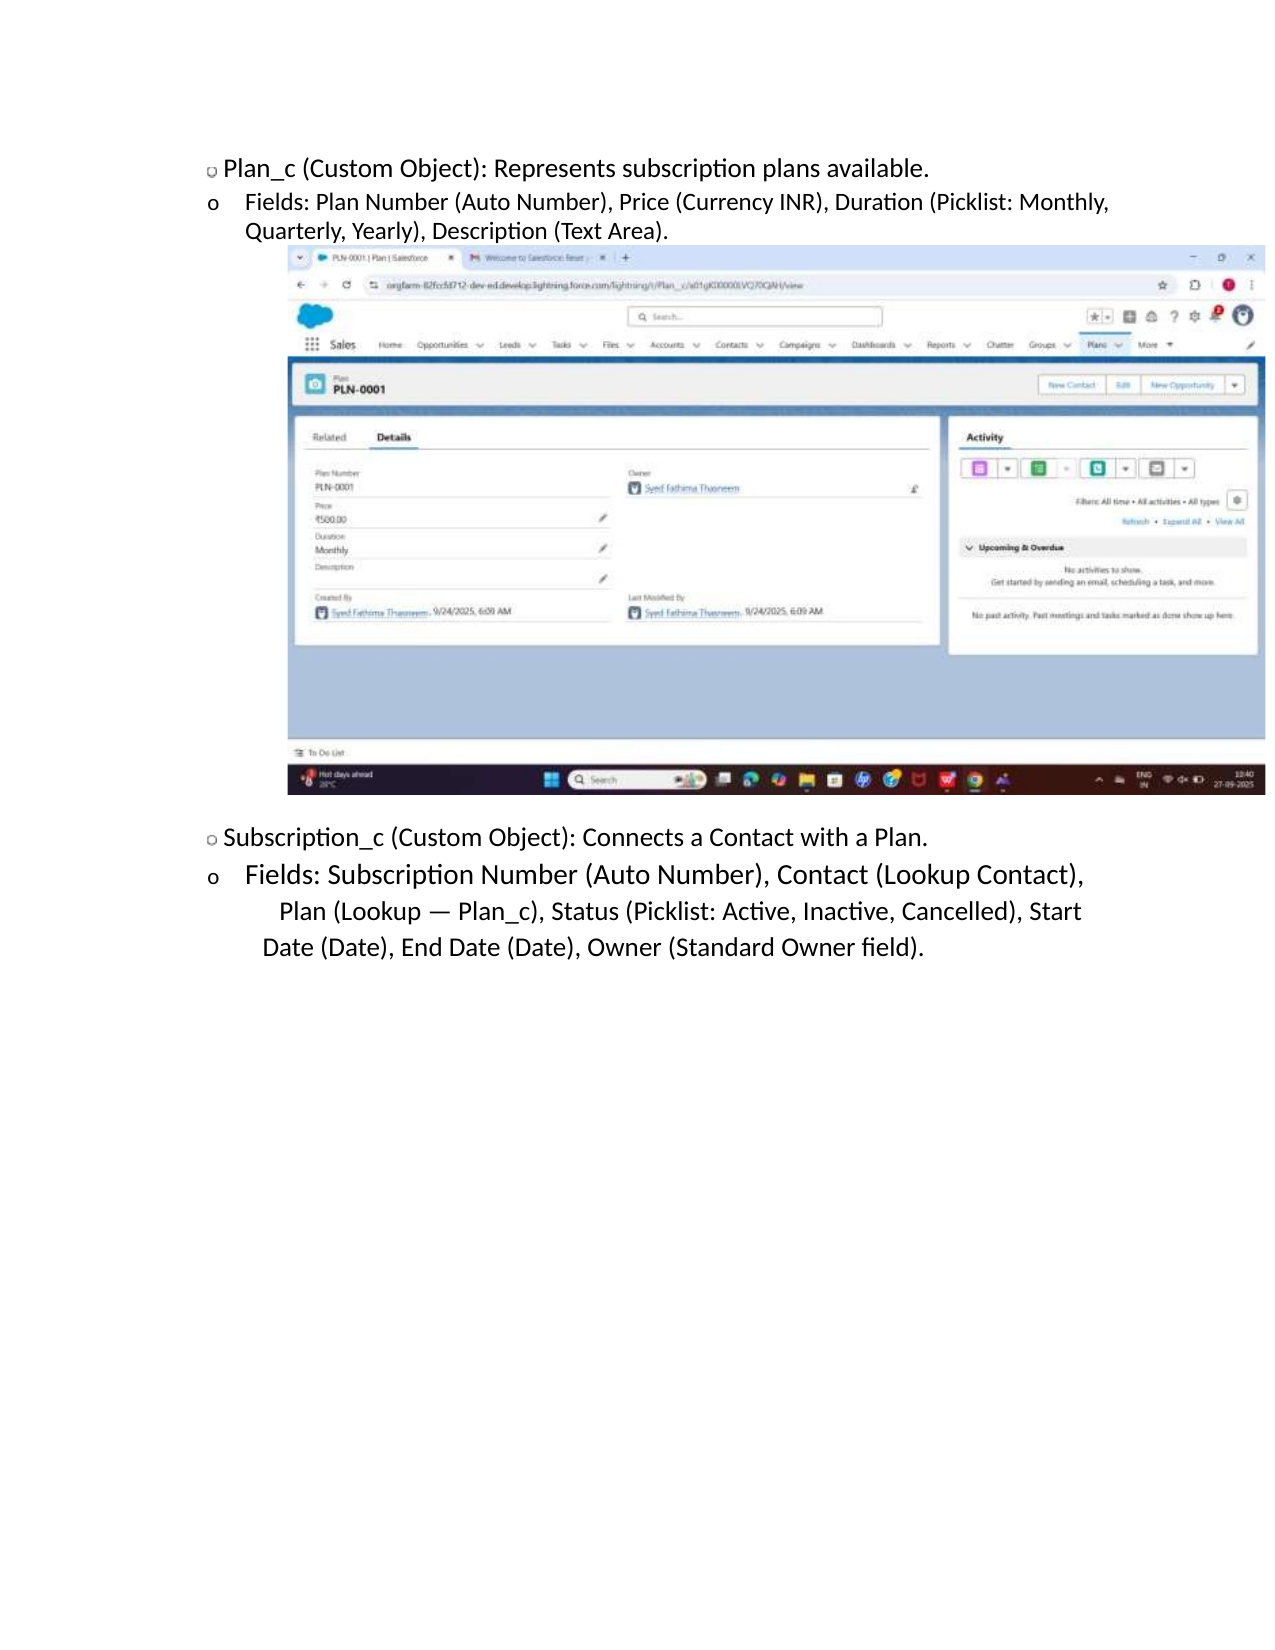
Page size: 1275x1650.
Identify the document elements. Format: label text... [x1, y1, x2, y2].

text Plan (Lookup — Plan_c), Status (Picklist: Active, Inactive, Cancelled), Start [151, 894, 1211, 927]
picture [206, 167, 217, 178]
text Subscription_c (Custom Object): Connects a Contact with a Plan. [206, 821, 1118, 852]
text Date (Date), End Date (Date), Owner (Standard Owner field). [151, 930, 925, 963]
list Fields: Subscription Number (Auto Number), Contact (Lookup Contact), [207, 856, 1118, 892]
picture [206, 835, 217, 846]
list Fields: Plan Number (Auto Number), Price (Currency INR), Duration (Picklist: Monthly, Quarterly, Yearly), Description (Text Area). [207, 188, 1118, 245]
text Plan_c (Custom Object): Represents subscription plans available. [206, 153, 1118, 184]
picture [287, 245, 1266, 795]
